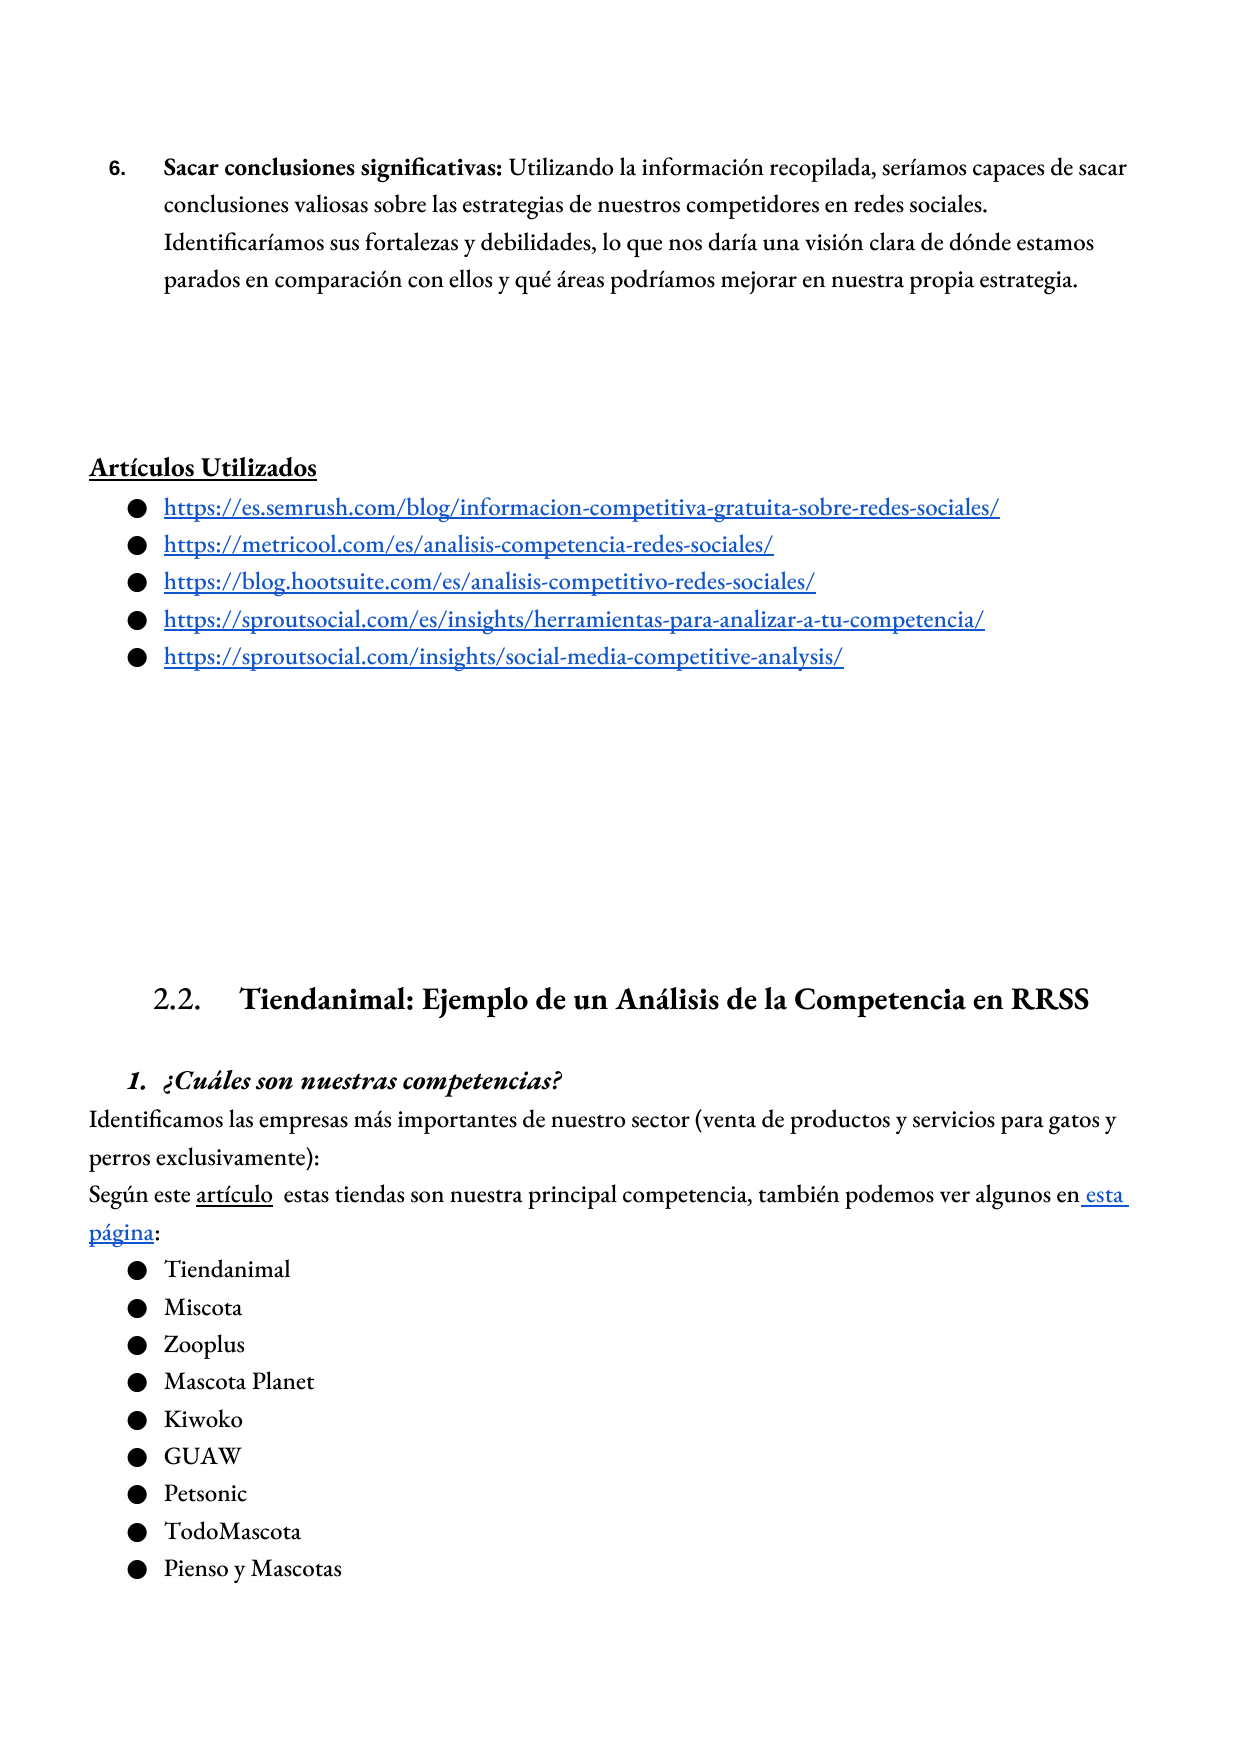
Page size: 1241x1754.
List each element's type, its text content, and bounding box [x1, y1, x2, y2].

text Artículos Utilizados [88, 449, 1152, 484]
list TodoMascota [126, 1514, 1152, 1547]
list GUAW [126, 1439, 1152, 1472]
list Pienso y Mascotas [126, 1551, 1152, 1584]
list ¿Cuáles son nuestras competencias? [126, 1062, 1152, 1097]
list https://blog.hootsuite.com/es/analisis-competitivo-redes-sociales/ [126, 564, 1152, 597]
text Según este artículo estas tiendas son nuestra principal competencia, también podemos ver algunos en esta página: [88, 1177, 1152, 1247]
text Identificamos las empresas más importantes de nuestro sector (venta de productos y servicios para gatos y perros exclusivamente): [88, 1103, 1152, 1173]
subtitle Tiendanimal: Ejemplo de un Análisis de la Competencia en RRSS [201, 976, 1152, 1019]
list Zooplus [126, 1327, 1152, 1360]
list https://es.semrush.com/blog/informacion-competitiva-gratuita-sobre-redes-sociales/ [126, 490, 1152, 522]
list https://sproutsocial.com/insights/social-media-competitive-analysis/ [126, 639, 1152, 672]
list Kiwoko [126, 1402, 1152, 1434]
list https://sproutsocial.com/es/insights/herramientas-para-analizar-a-tu-competencia/ [126, 602, 1152, 634]
list Petsonic [126, 1477, 1152, 1509]
list Miscota [126, 1290, 1152, 1322]
list https://metricool.com/es/analisis-competencia-redes-sociales/ [126, 527, 1152, 560]
list Sacar conclusiones significativas: Utilizando la información recopilada, seríamos capaces de sacar conclusiones valiosas sobre las estrategias de nuestros competidores en redes sociales. Identificaríamos sus fortalezas y debilidades, lo que nos daría una visión clara de dónde estamos parados en comparación con ellos y qué áreas podríamos mejorar en nuestra propia estrategia. [126, 150, 1152, 295]
list Mascota Planet [126, 1364, 1152, 1397]
list Tiendanimal [126, 1252, 1152, 1285]
